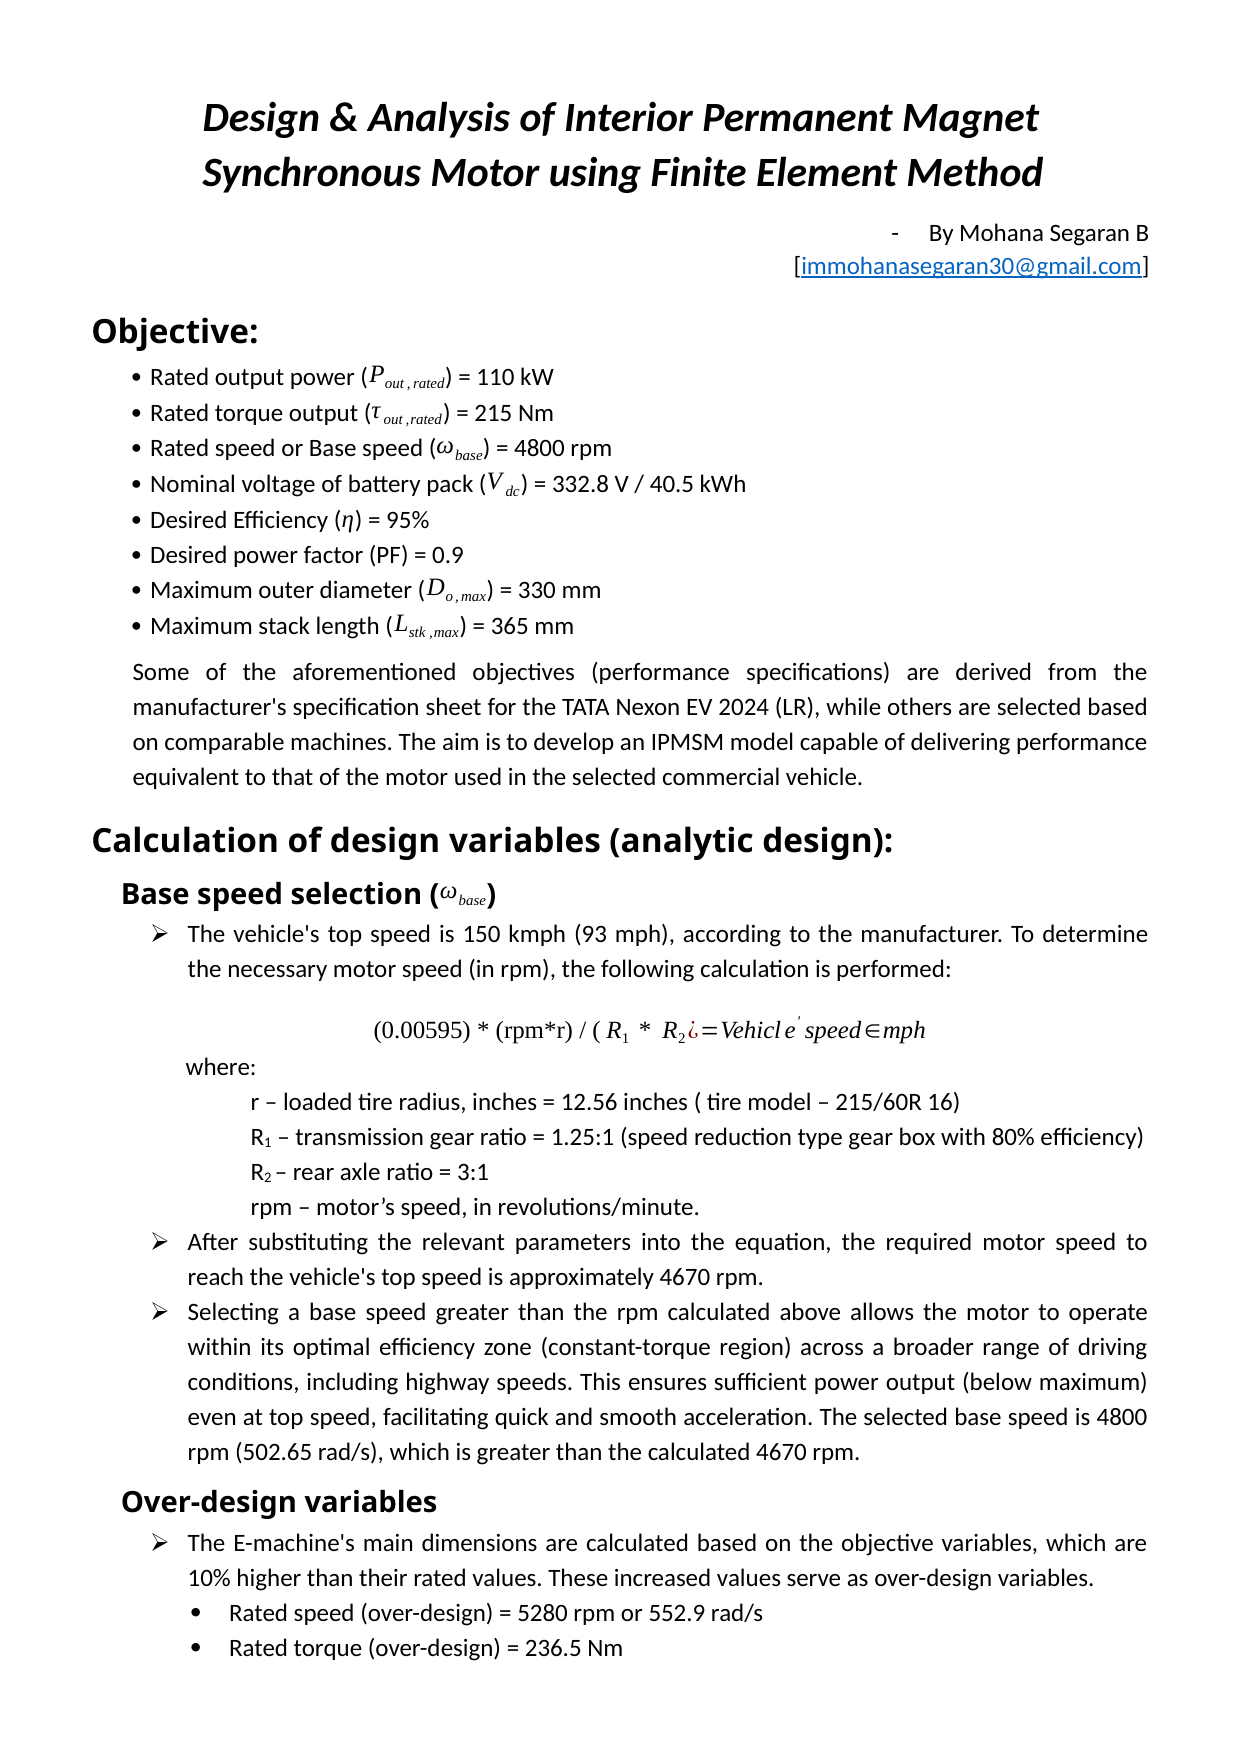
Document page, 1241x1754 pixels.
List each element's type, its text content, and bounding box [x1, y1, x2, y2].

subtitle Calculation of design variables (analytic design): [91, 817, 1149, 862]
list Maximum outer diameter () = 330 mm [132, 574, 1149, 605]
list R2 – rear axle ratio = 3:1 [250, 1156, 1149, 1187]
list The vehicle's top speed is 150 kmph (93 mph), according to the manufacturer. To determine the necessary motor speed (in rpm), the following calculation is performed: [150, 919, 1149, 984]
subtitle Objective: [91, 308, 1149, 354]
list After substituting the relevant parameters into the equation, the required motor speed to reach the vehicle's top speed is approximately 4670 rpm. [150, 1226, 1149, 1292]
list [immohanasegaran30@gmail.com] [134, 250, 1149, 281]
list rpm – motor’s speed, in revolutions/minute. [250, 1191, 1149, 1222]
list The E-machine's main dimensions are calculated based on the objective variables, which are 10% higher than their rated values. These increased values serve as over-design variables. [150, 1527, 1149, 1593]
text Some of the aforementioned objectives (performance specifications) are derived from the manufacturer's specification sheet for the TATA Nexon EV 2024 (LR), while others are selected based on comparable machines. The aim is to develop an IPMSM model capable of delivering performance equivalent to that of the motor used in the selected commercial vehicle. [132, 656, 1149, 791]
text Design & Analysis of Interior Permanent Magnet Synchronous Motor using Finite Element Method [97, 91, 1149, 197]
list Rated speed or Base speed () = 4800 rpm [132, 432, 1149, 463]
list Rated torque output () = 215 Nm [132, 396, 1149, 428]
list where: [185, 1051, 1149, 1082]
list R1 – transmission gear ratio = 1.25:1 (speed reduction type gear box with 80% efficiency) [250, 1121, 1149, 1152]
list By Mohana Segaran B [97, 217, 1149, 248]
list Rated torque (over-design) = 236.5 Nm [191, 1632, 1149, 1663]
list Rated output power () = 110 kW [132, 360, 1149, 392]
list Maximum stack length () = 365 mm [132, 609, 1149, 641]
list r – loaded tire radius, inches = 12.56 inches ( tire model – 215/60R 16) [250, 1086, 1149, 1117]
list Selecting a base speed greater than the rpm calculated above allows the motor to operate within its optimal efficiency zone (constant-torque region) across a broader range of driving conditions, including highway speeds. This ensures sufficient power output (below maximum) even at top speed, facilitating quick and smooth acceleration. The selected base speed is 4800 rpm (502.65 rad/s), which is greater than the calculated 4670 rpm. [150, 1296, 1149, 1467]
subtitle Base speed selection () [121, 873, 1149, 913]
subtitle Over-design variables [121, 1481, 1090, 1521]
list Desired power factor (PF) = 0.9 [132, 539, 1149, 569]
list Rated speed (over-design) = 5280 rpm or 552.9 rad/s [191, 1597, 1149, 1628]
list Nominal voltage of battery pack () = 332.8 V / 40.5 kWh [132, 468, 1149, 499]
list Desired Efficiency () = 95% [132, 504, 1149, 534]
